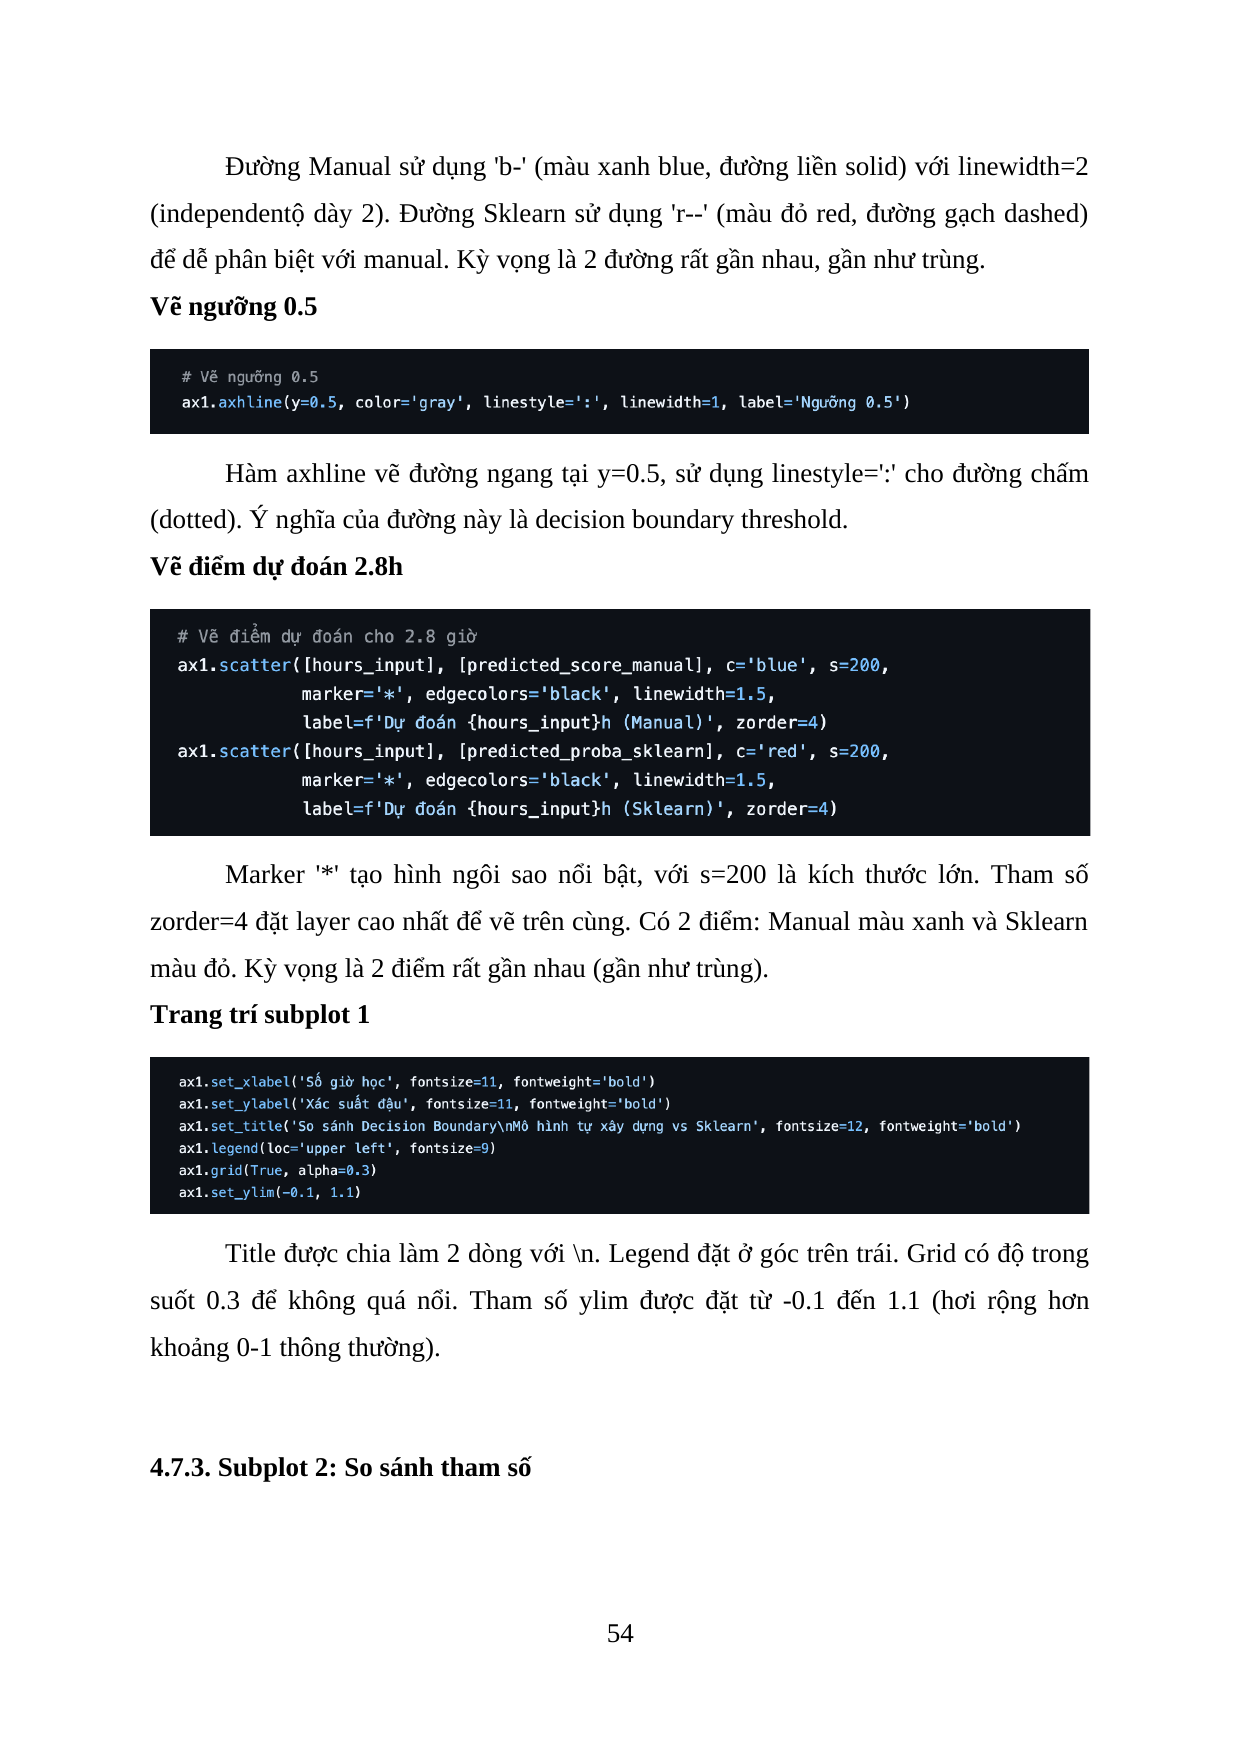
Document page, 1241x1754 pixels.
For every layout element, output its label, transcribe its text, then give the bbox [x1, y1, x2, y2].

text Đường Manual sử dụng 'b-' (màu xanh blue, đường liền solid) với linewidth=2 (independentộ dày 2). Đường Sklearn sử dụng 'r--' (màu đỏ red, đường gạch dashed) để dễ phân biệt với manual. Kỳ vọng là 2 đường rất gần nhau, gần như trùng. [150, 150, 1090, 274]
picture [150, 1057, 1090, 1214]
text Hàm axhline vẽ đường ngang tại y=0.5, sử dụng linestyle=':' cho đường chấm (dotted). Ý nghĩa của đường này là decision boundary threshold. [150, 457, 1090, 535]
picture [150, 349, 1089, 434]
text Vẽ ngưỡng 0.5 [150, 290, 1090, 321]
text Trang trí subplot 1 [150, 999, 1090, 1030]
text Title được chia làm 2 dòng với \n. Legend đặt ở góc trên trái. Grid có độ trong suốt 0.3 để không quá nổi. Tham số ylim được đặt từ -0.1 đến 1.1 (hơi rộng hơn khoảng 0-1 thông thường). [150, 1237, 1090, 1362]
text Marker '*' tạo hình ngôi sao nổi bật, với s=200 là kích thước lớn. Tham số zorder=4 đặt layer cao nhất để vẽ trên cùng. Có 2 điểm: Manual màu xanh và Sklearn màu đỏ. Kỳ vọng là 2 điểm rất gần nhau (gần như trùng). [150, 859, 1090, 983]
list Subplot 2: So sánh tham số [150, 1451, 1090, 1482]
picture [150, 609, 1091, 836]
text Vẽ điểm dự đoán 2.8h [150, 550, 1090, 581]
